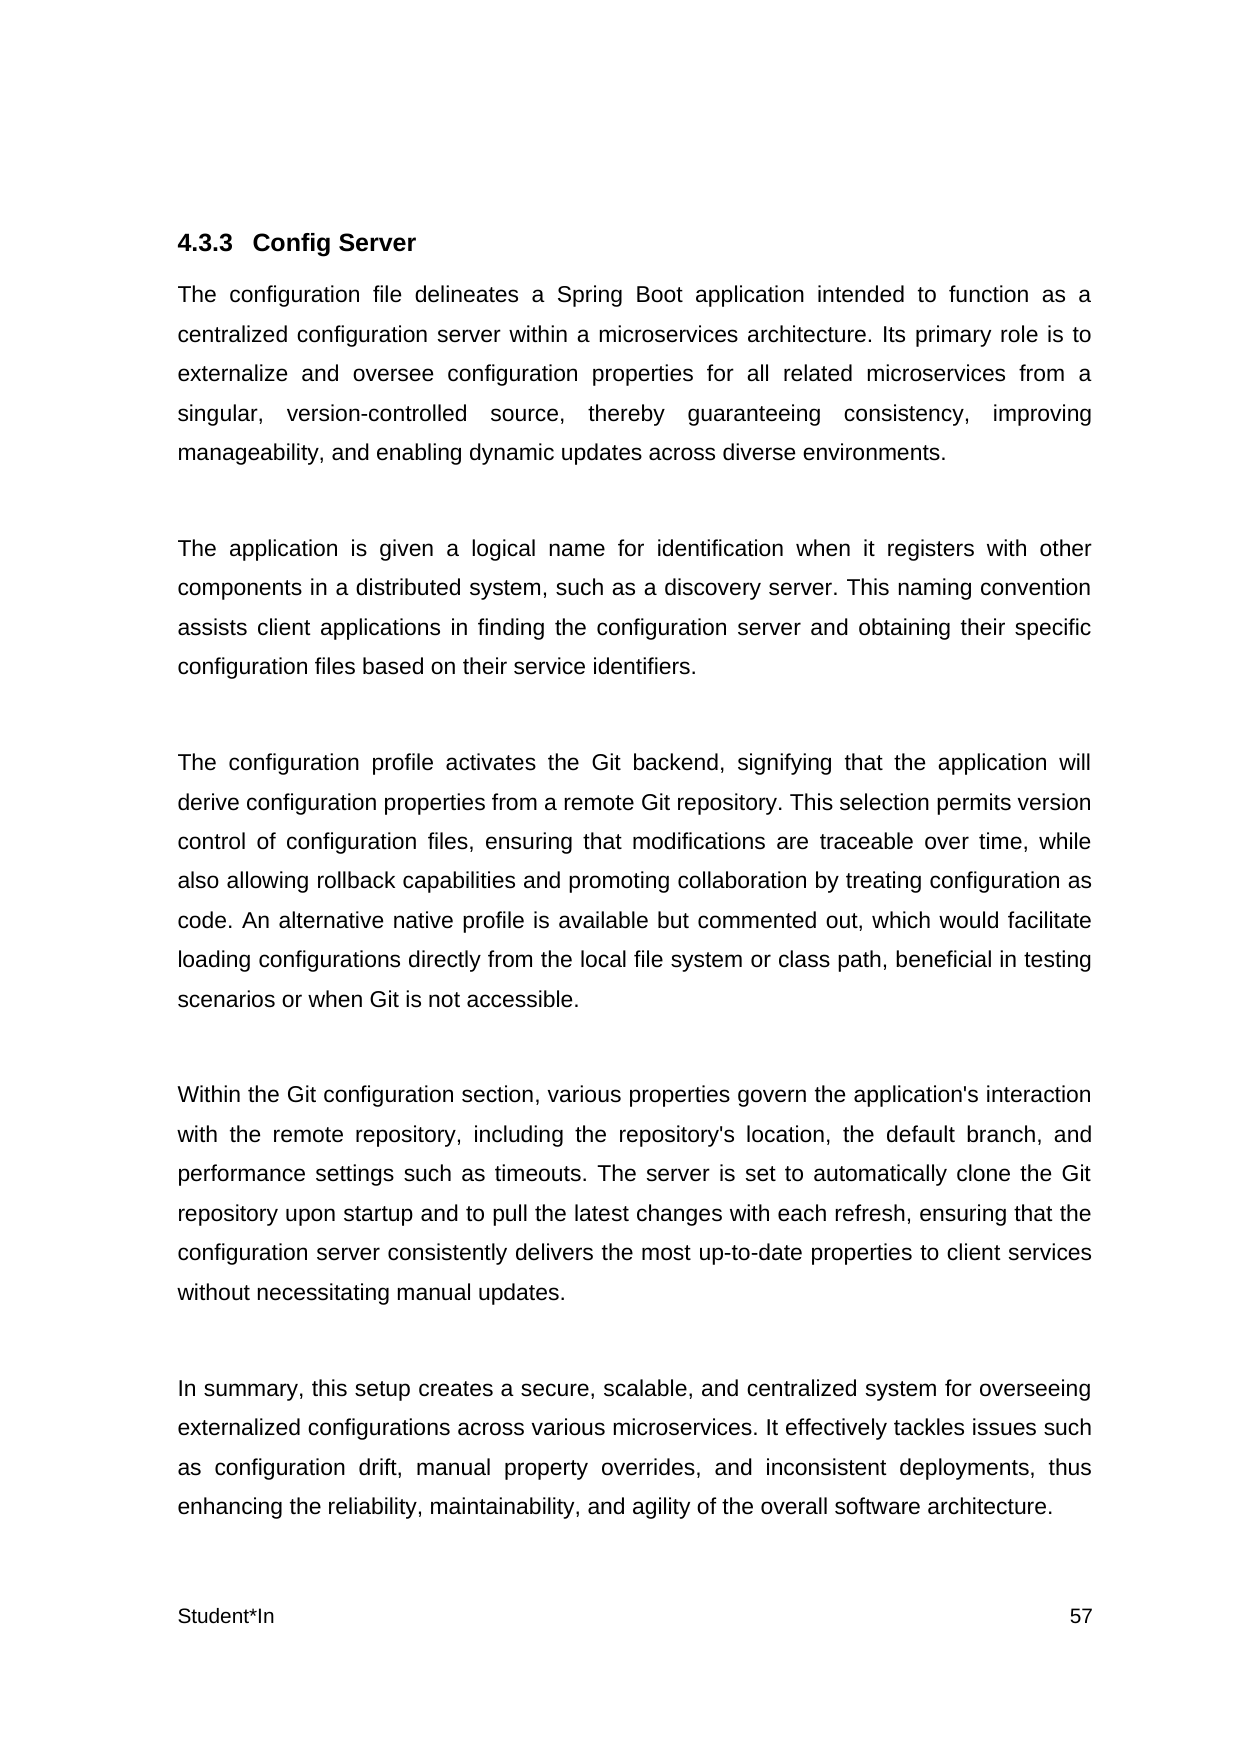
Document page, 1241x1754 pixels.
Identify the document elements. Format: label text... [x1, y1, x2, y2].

text The configuration file delineates a Spring Boot application intended to function as a centralized configuration server within a microservices architecture. Its primary role is to externalize and oversee configuration properties for all related microservices from a singular, version-controlled source, thereby guaranteeing consistency, improving manageability, and enabling dynamic updates across diverse environments. [177, 281, 1092, 466]
text The application is given a logical name for identification when it registers with other components in a distributed system, such as a discovery server. This naming convention assists client applications in finding the configuration server and obtaining their specific configuration files based on their service identifiers. [177, 535, 1092, 680]
text The configuration profile activates the Git backend, signifying that the application will derive configuration properties from a remote Git repository. This selection permits version control of configuration files, ensuring that modifications are traceable over time, while also allowing rollback capabilities and promoting collaboration by treating configuration as code. An alternative native profile is available but commented out, which would facilitate loading configurations directly from the local file system or class path, beneficial in testing scenarios or when Git is not accessible. [177, 749, 1092, 1012]
text Within the Git configuration section, various properties govern the application's interaction with the remote repository, including the repository's location, the default branch, and performance settings such as timeouts. The server is set to automatically clone the Git repository upon startup and to pull the latest changes with each refresh, ensuring that the configuration server consistently delivers the most up-to-date properties to client services without necessitating manual updates. [177, 1081, 1092, 1305]
text In summary, this setup creates a secure, scalable, and centralized system for overseeing externalized configurations across various microservices. It effectively tackles issues such as configuration drift, manual property overrides, and inconsistent deployments, thus enhancing the reliability, maintainability, and agility of the overall software architecture. [177, 1374, 1092, 1519]
subtitle Config Server [177, 227, 1092, 256]
